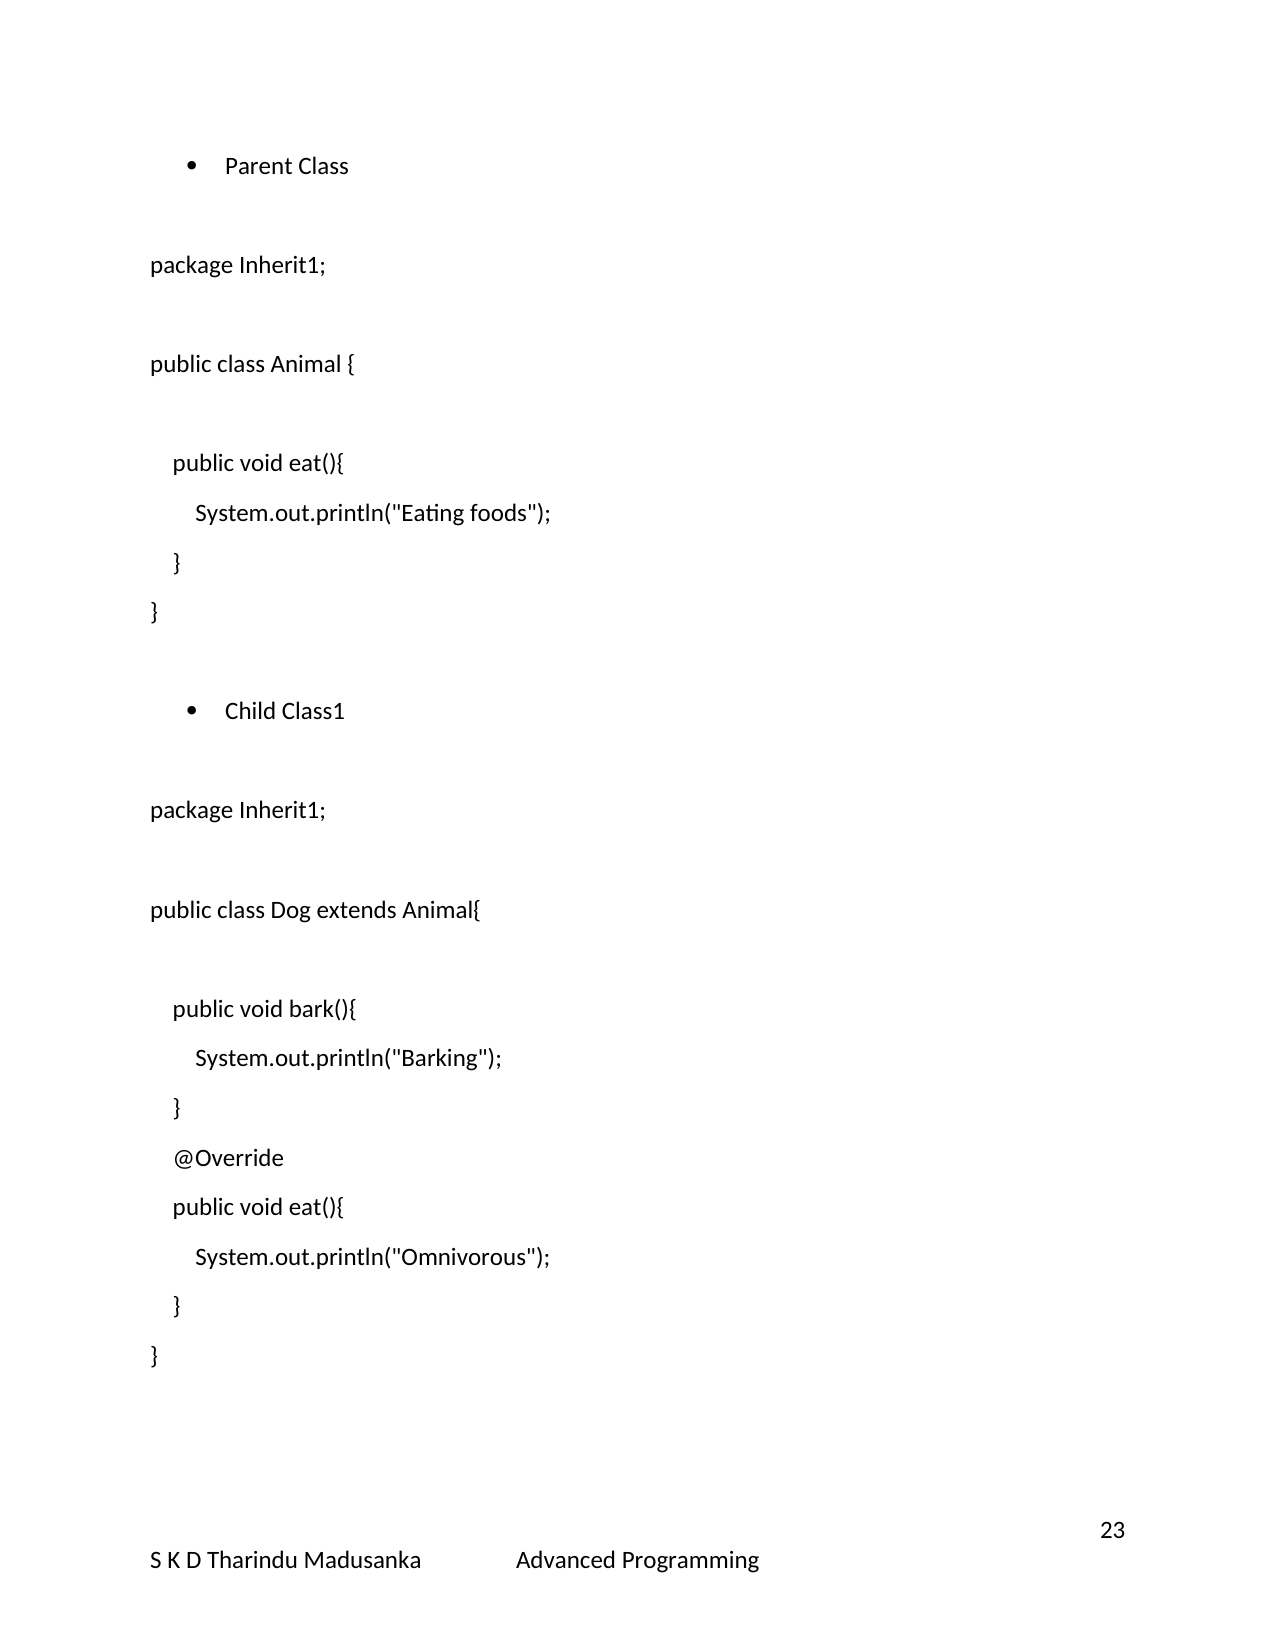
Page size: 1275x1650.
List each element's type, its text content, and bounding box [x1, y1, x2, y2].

text package Inherit1; [150, 794, 1125, 825]
text } [150, 596, 1125, 627]
text } [150, 1092, 1125, 1123]
text @Override [150, 1142, 1125, 1172]
text System.out.println("Barking"); [150, 1042, 1125, 1073]
text public class Dog extends Animal{ [150, 894, 1125, 924]
text } [150, 547, 1125, 577]
list Child Class1 [187, 695, 1125, 726]
text public void eat(){ [150, 1191, 1125, 1222]
text public class Animal { [150, 348, 1125, 379]
text public void eat(){ [150, 447, 1125, 478]
list Parent Class [187, 150, 1125, 181]
text System.out.println("Eating foods"); [150, 497, 1125, 528]
text System.out.println("Omnivorous"); [150, 1241, 1125, 1271]
text } [150, 1290, 1125, 1321]
text public void bark(){ [150, 993, 1125, 1023]
text package Inherit1; [150, 249, 1125, 280]
text } [150, 1340, 1125, 1371]
